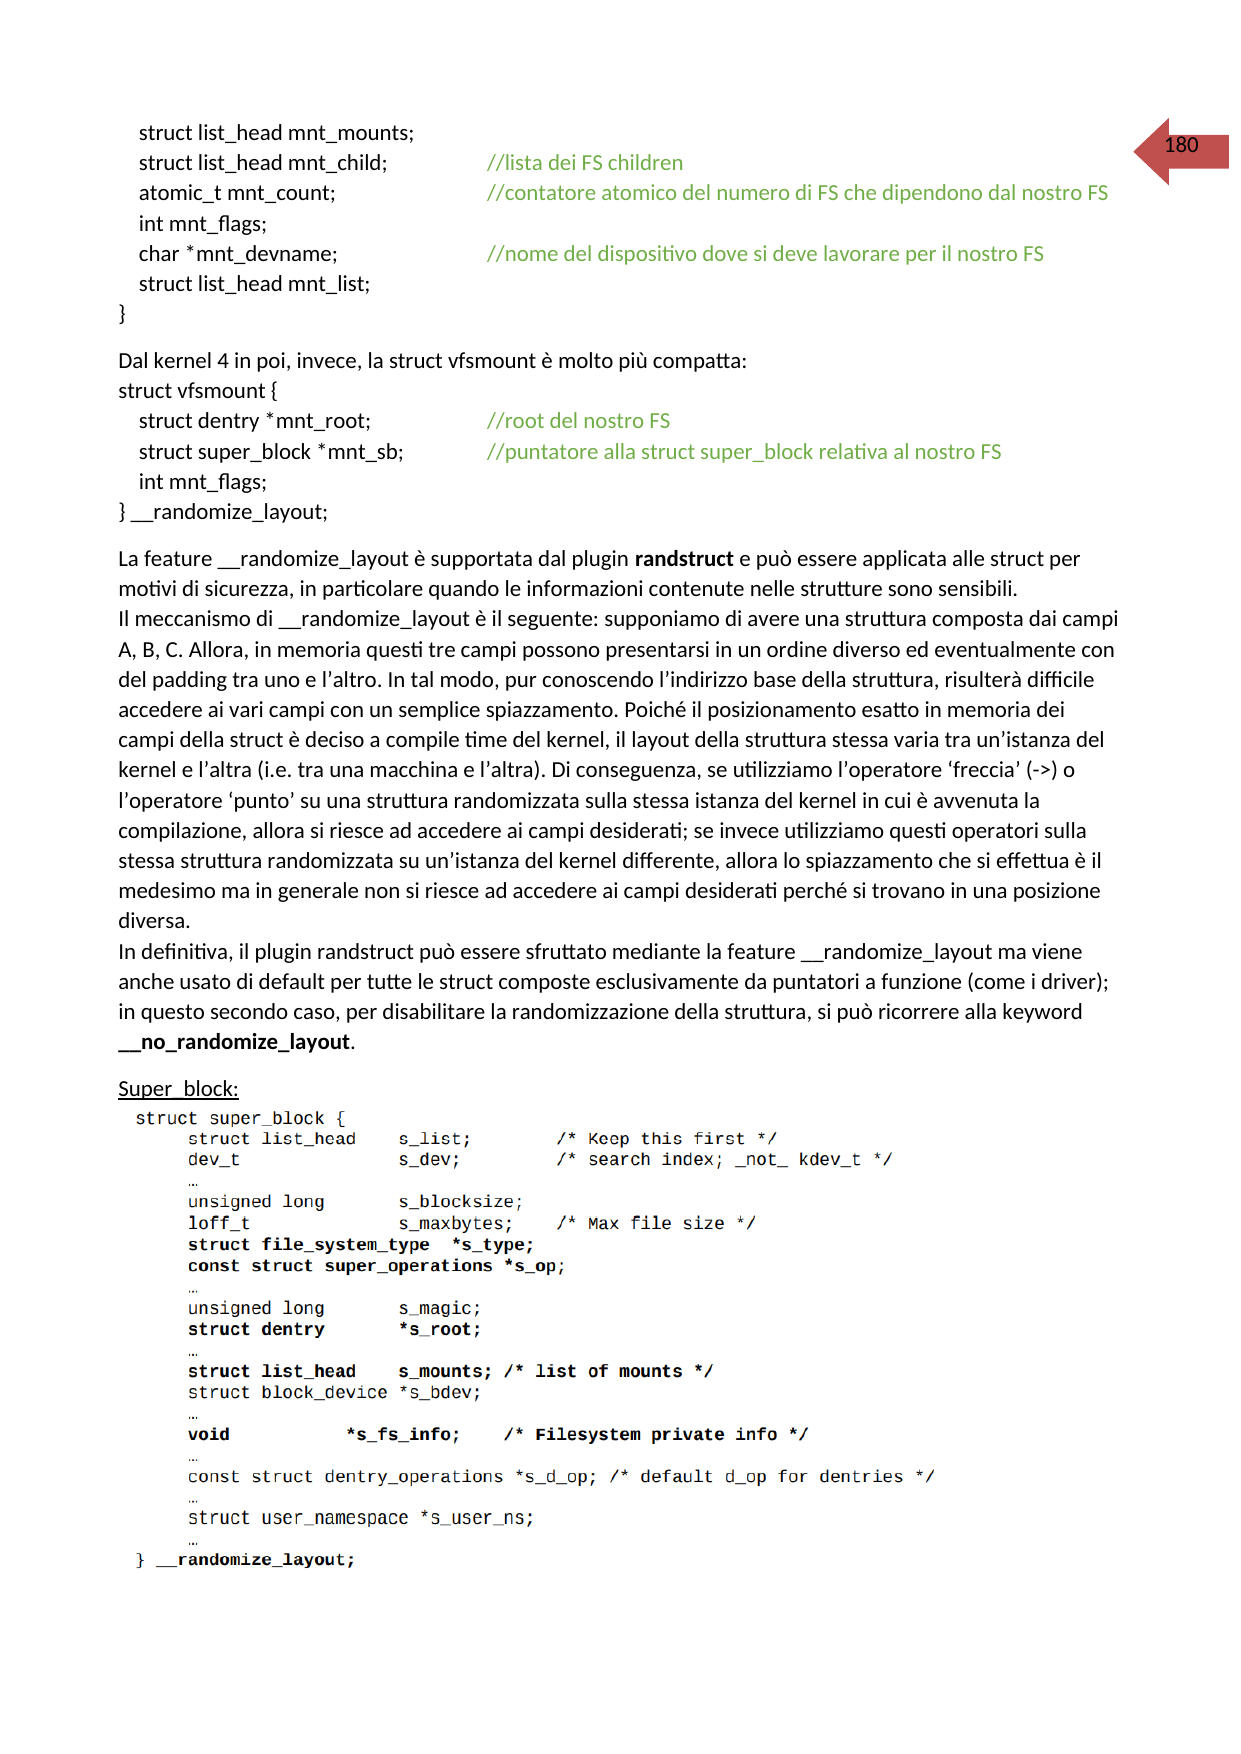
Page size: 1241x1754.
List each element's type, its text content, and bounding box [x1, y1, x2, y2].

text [118, 118, 1122, 327]
text Dal kernel 4 in poi, invece, la struct vfsmount è molto più compatta: struct vfsmount { struct dentry *mnt_root; //root del nostro FS struct super_block *mnt_sb; //puntatore alla struct super_block relativa al nostro FS int mnt_flags; } __randomize_layout; [118, 346, 1122, 525]
picture [118, 1104, 948, 1575]
text La feature __randomize_layout è supportata dal plugin randstruct e può essere applicata alle struct per motivi di sicurezza, in particolare quando le informazioni contenute nelle strutture sono sensibili. Il meccanismo di __randomize_layout è il seguente: supponiamo di avere una struttura composta dai campi A, B, C. Allora, in memoria questi tre campi possono presentarsi in un ordine diverso ed eventualmente con del padding tra uno e l’altro. In tal modo, pur conoscendo l’indirizzo base della struttura, risulterà difficile accedere ai vari campi con un semplice spiazzamento. Poiché il posizionamento esatto in memoria dei campi della struct è deciso a compile time del kernel, il layout della struttura stessa varia tra un’istanza del kernel e l’altra (i.e. tra una macchina e l’altra). Di conseguenza, se utilizziamo l’operatore ‘freccia’ (->) o l’operatore ‘punto’ su una struttura randomizzata sulla stessa istanza del kernel in cui è avvenuta la compilazione, allora si riesce ad accedere ai campi desiderati; se invece utilizziamo questi operatori sulla stessa struttura randomizzata su un’istanza del kernel differente, allora lo spiazzamento che si effettua è il medesimo ma in generale non si riesce ad accedere ai campi desiderati perché si trovano in una posizione diversa. In definitiva, il plugin randstruct può essere sfruttato mediante la feature __randomize_layout ma viene anche usato di default per tutte le struct composte esclusivamente da puntatori a funzione (come i driver); in questo secondo caso, per disabilitare la randomizzazione della struttura, si può ricorrere alla keyword __no_randomize_layout. [118, 544, 1122, 1056]
